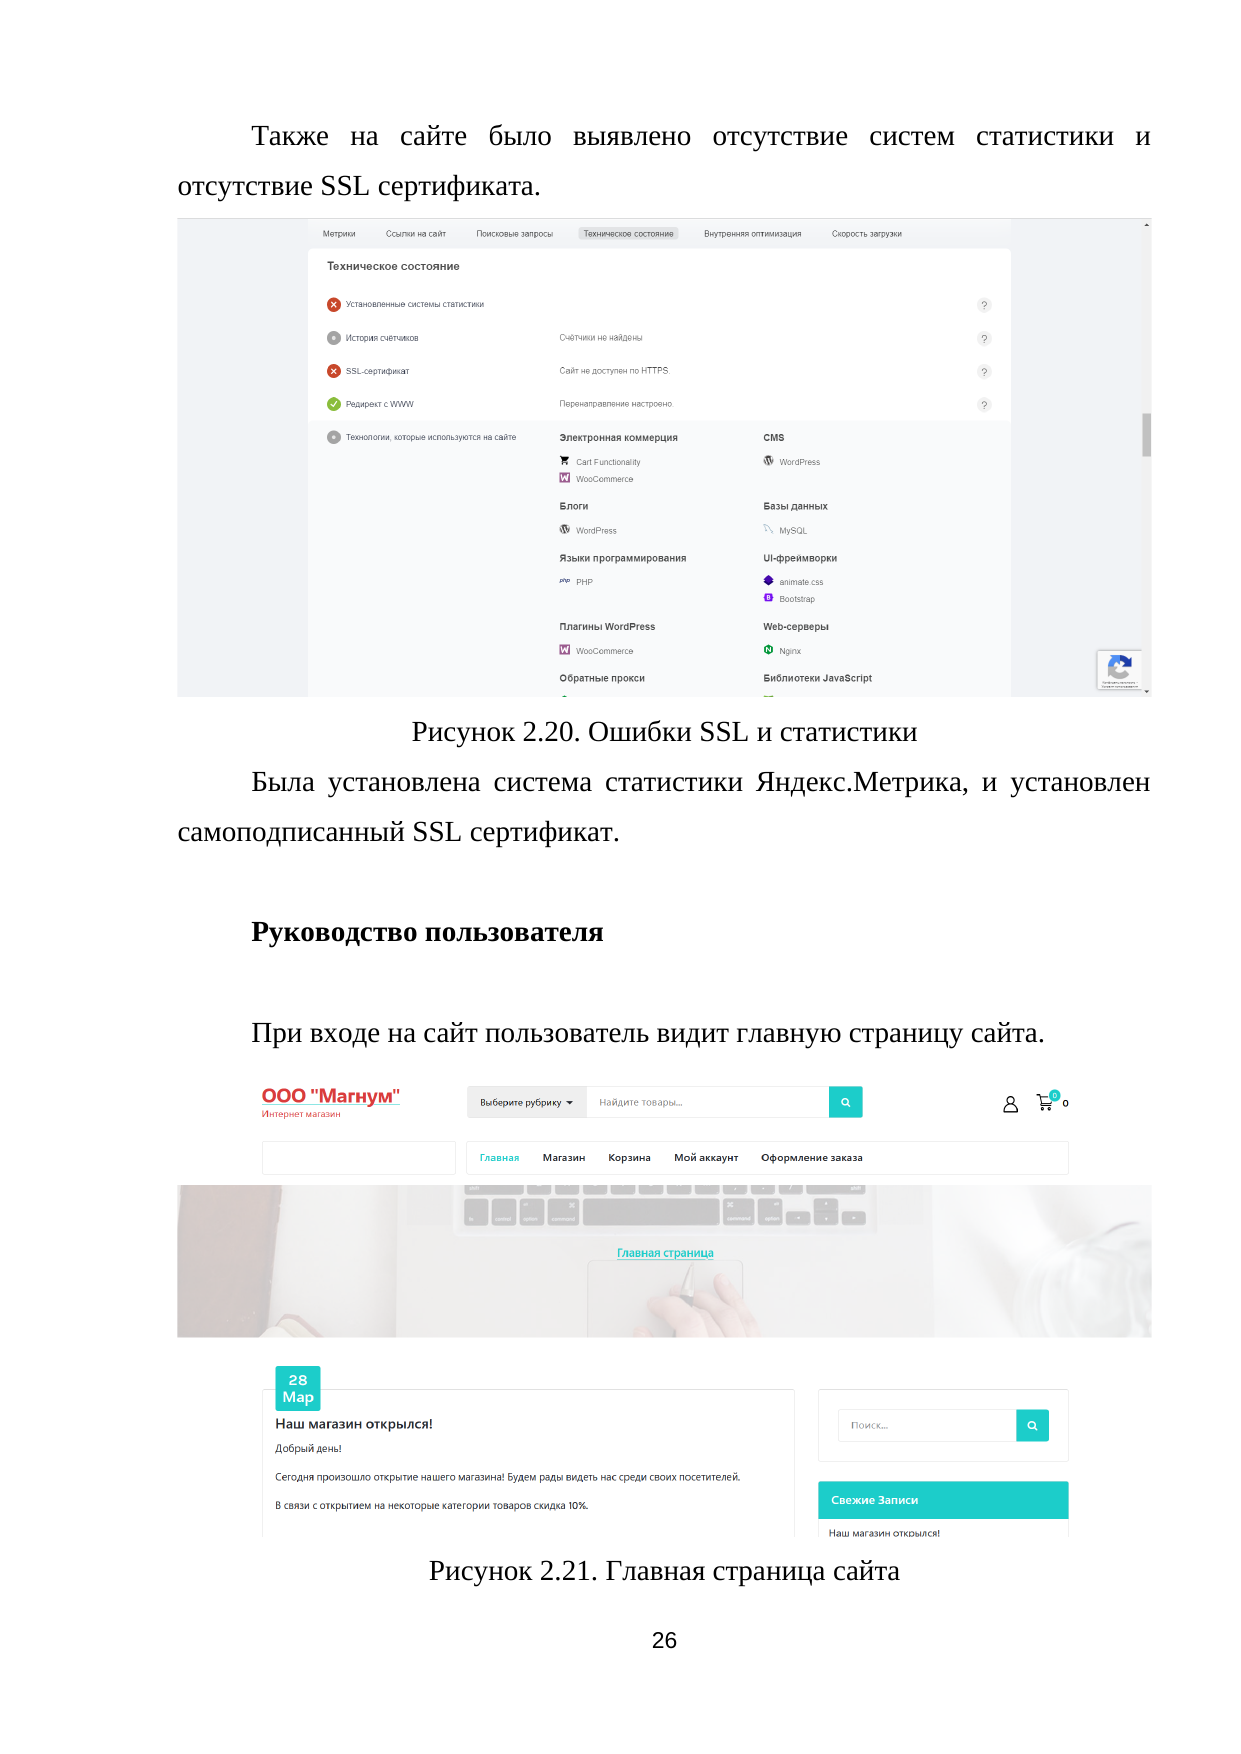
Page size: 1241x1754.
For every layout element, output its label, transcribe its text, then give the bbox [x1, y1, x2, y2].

picture [177, 1065, 1152, 1537]
text При входе на сайт пользователь видит главную страницу сайта. [177, 1015, 1152, 1048]
text Была установлена система статистики Яндекс.Метрика, и установлен самоподписанный SSL сертификат. [177, 764, 1152, 848]
text Рисунок 2.21. Главная страница сайта [177, 1553, 1152, 1587]
subtitle Руководство пользователя [251, 914, 1152, 948]
text Также на сайте было выявлено отсутствие систем статистики и отсутствие SSL сертификата. [177, 118, 1152, 202]
picture [177, 218, 1152, 697]
text Рисунок 2.20. Ошибки SSL и статистики [177, 714, 1152, 747]
